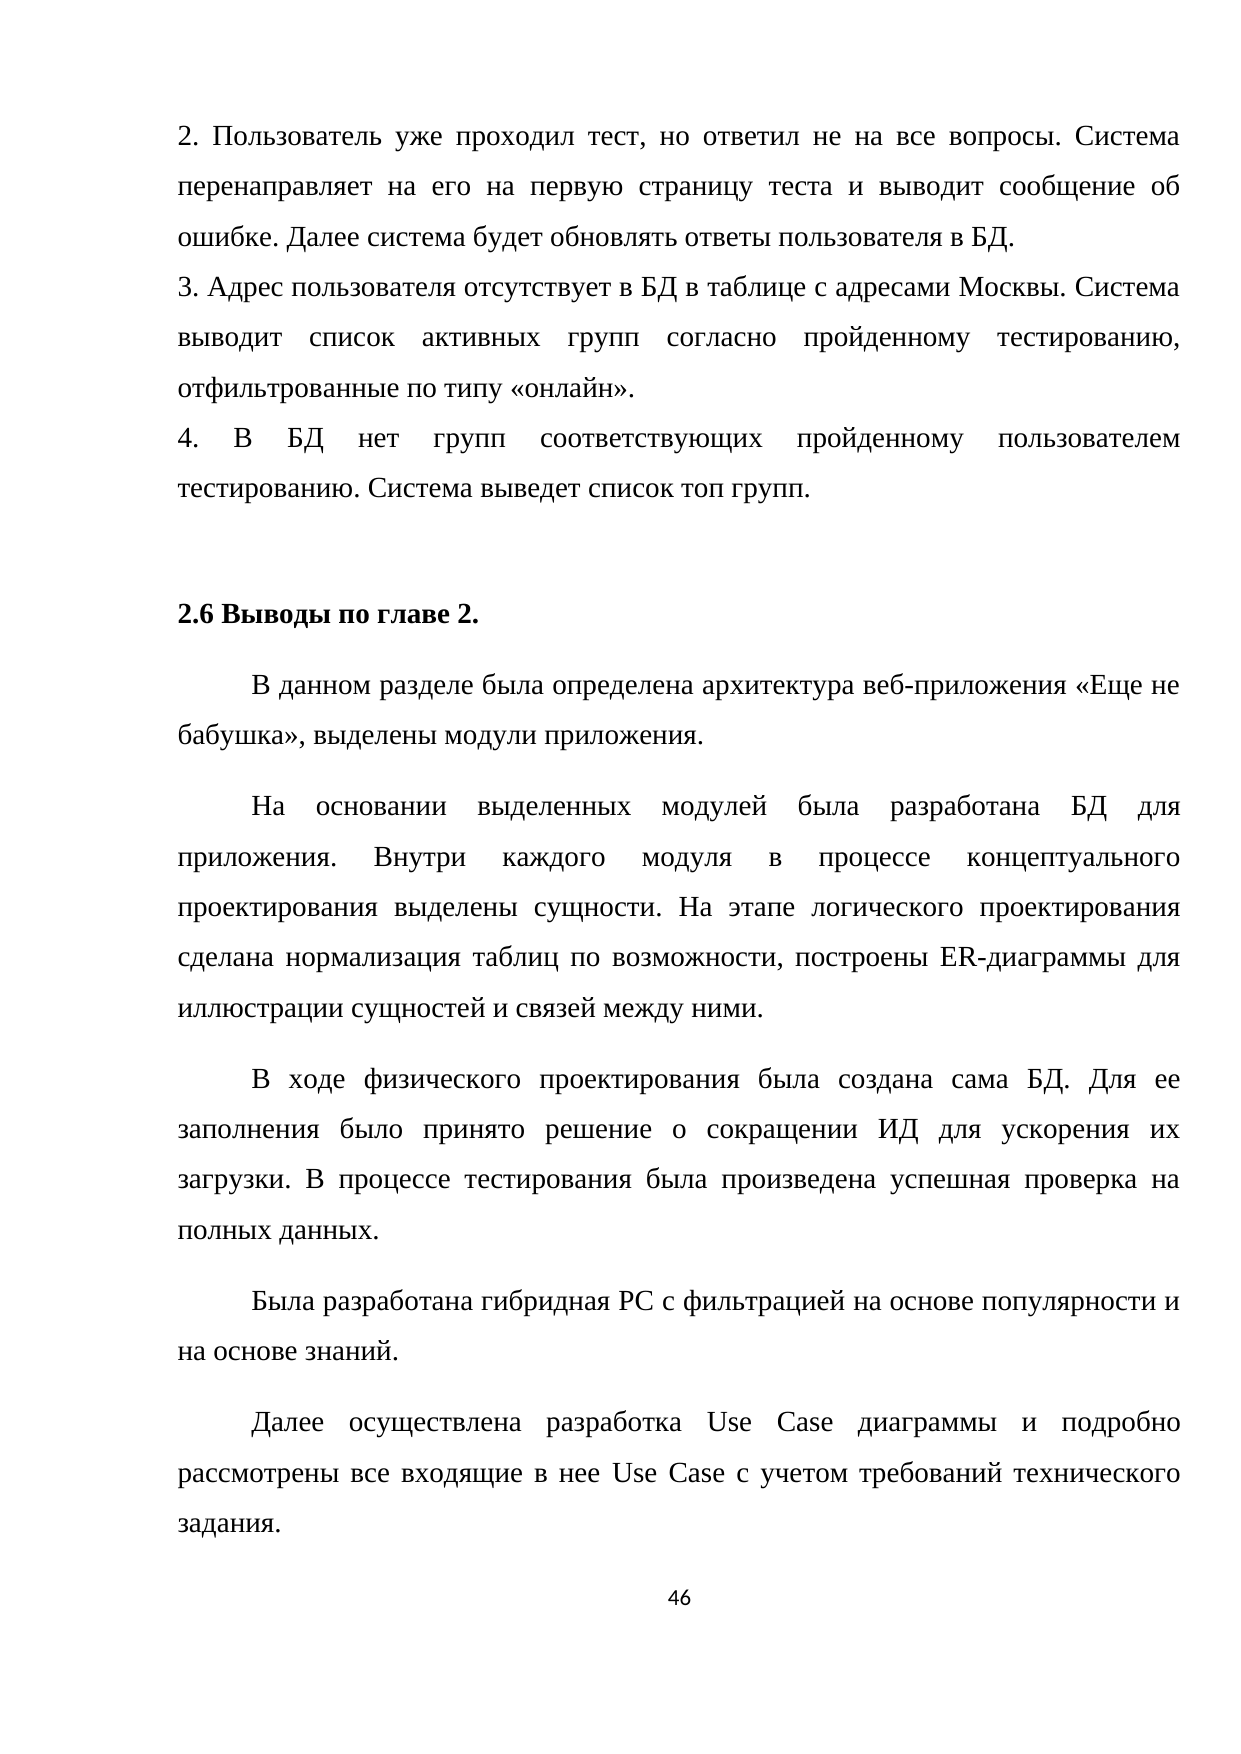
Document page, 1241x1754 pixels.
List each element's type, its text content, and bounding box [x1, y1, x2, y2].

list 3. Адрес пользователя отсутствует в БД в таблице с адресами Москвы. Система выводит список активных групп согласно пройденному тестированию, отфильтрованные по типу «онлайн». [177, 269, 1181, 403]
text В данном разделе была определена архитектура веб-приложения «Еще не бабушка», выделены модули приложения. [177, 667, 1181, 751]
text Была разработана гибридная РС с фильтрацией на основе популярности и на основе знаний. [177, 1283, 1181, 1367]
text На основании выделенных модулей была разработана БД для приложения. Внутри каждого модуля в процессе концептуального проектирования выделены сущности. На этапе логического проектирования сделана нормализация таблиц по возможности, построены ER-диаграммы для иллюстрации сущностей и связей между ними. [177, 788, 1181, 1023]
text В ходе физического проектирования была создана сама БД. Для ее заполнения было принято решение о сокращении ИД для ускорения их загрузки. В процессе тестирования была произведена успешная проверка на полных данных. [177, 1061, 1181, 1245]
text Далее осуществлена разработка Use Case диаграммы и подробно рассмотрены все входящие в нее Use Case с учетом требований технического задания. [177, 1404, 1181, 1539]
list 4. В БД нет групп соответствующих пройденному пользователем тестированию. Система выведет список топ групп. [177, 420, 1181, 504]
list 2. Пользователь уже проходил тест, но ответил не на все вопросы. Система перенаправляет на его на первую страницу теста и выводит сообщение об ошибке. Далее система будет обновлять ответы пользователя в БД. [177, 118, 1181, 252]
text 2.6 Выводы по главе 2. [177, 596, 1181, 629]
